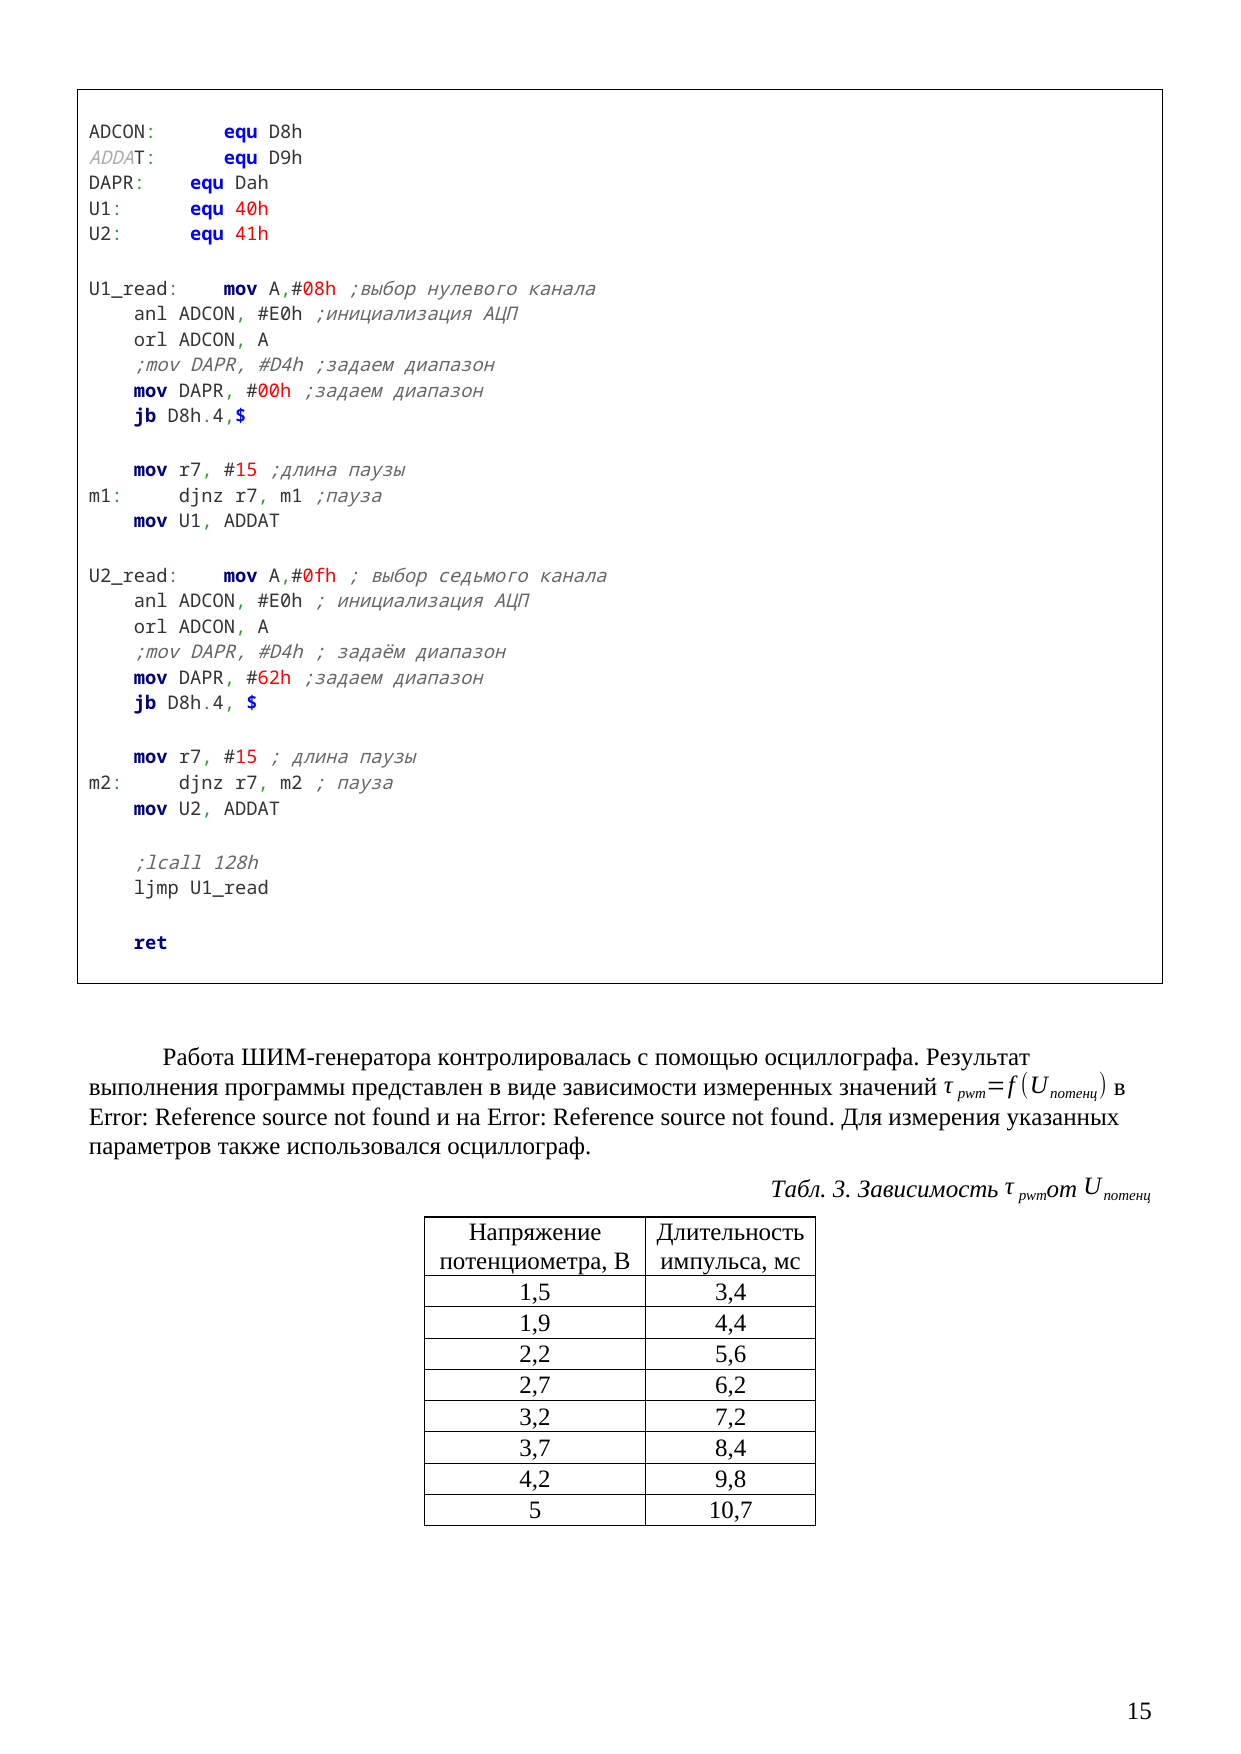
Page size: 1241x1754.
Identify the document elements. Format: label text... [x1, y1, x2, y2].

table_header Длительность импульса, мс [646, 1218, 815, 1275]
table_cell 3,2 [425, 1401, 645, 1431]
table_cell 4,4 [646, 1307, 815, 1337]
table_cell 2,2 [425, 1339, 645, 1369]
table_cell 8,4 [646, 1432, 815, 1462]
table_cell 7,2 [646, 1401, 815, 1431]
table_cell 6,2 [646, 1370, 815, 1400]
table_cell 5 [425, 1495, 645, 1525]
table_cell 2,7 [425, 1370, 645, 1400]
table_cell 4,2 [425, 1464, 645, 1494]
table_header Напряжение потенциометра, В [425, 1218, 645, 1275]
table_cell 3,4 [646, 1276, 815, 1306]
table_cell 1,9 [425, 1307, 645, 1337]
table_cell 9,8 [646, 1464, 815, 1494]
table_cell 10,7 [646, 1495, 815, 1525]
table_cell 5,6 [646, 1339, 815, 1369]
table_cell 3,7 [425, 1432, 645, 1462]
text Табл. 3. Зависимость от [89, 1172, 1152, 1204]
table_cell 1,5 [425, 1276, 645, 1306]
